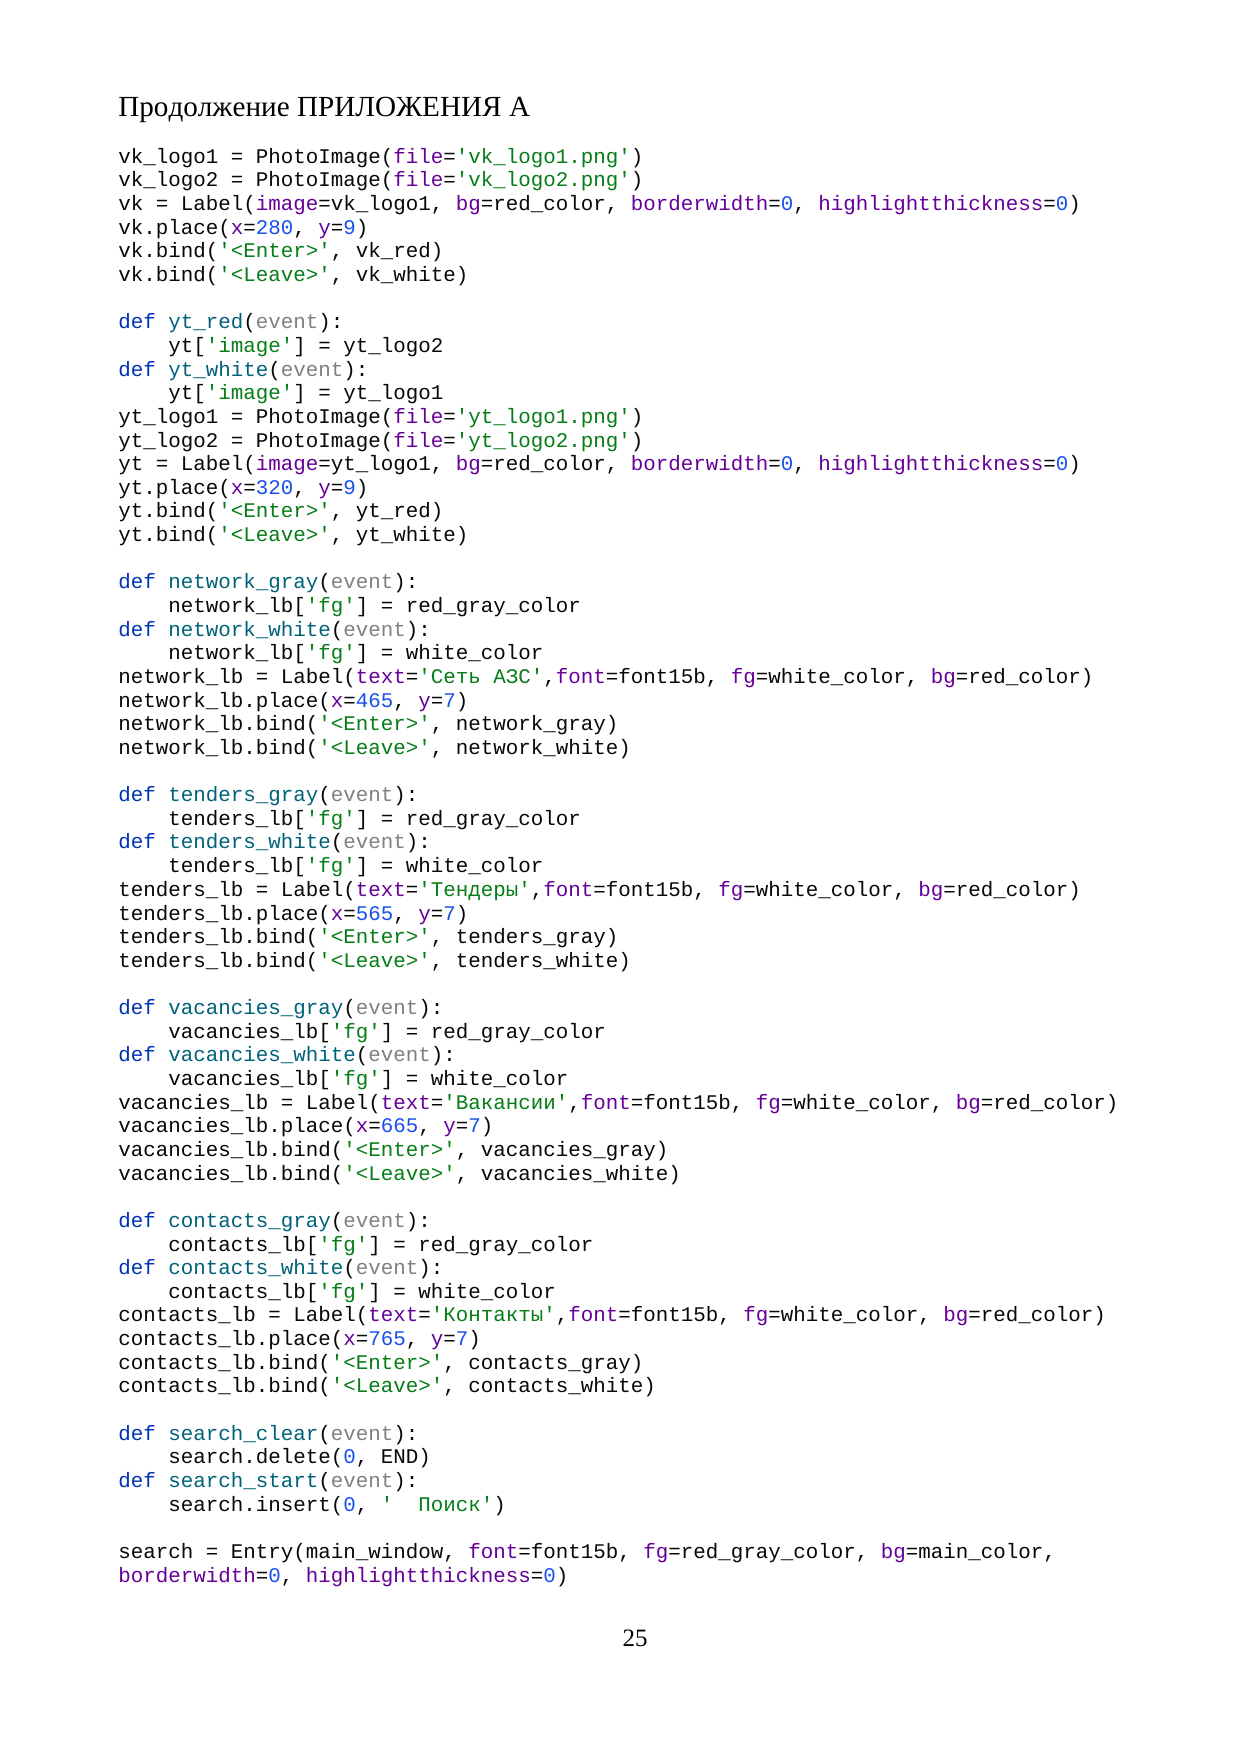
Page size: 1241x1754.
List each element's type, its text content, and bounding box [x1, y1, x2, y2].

text vk_logo1 = PhotoImage(file='vk_logo1.png') vk_logo2 = PhotoImage(file='vk_logo2.png') vk = Label(image=vk_logo1, bg=red_color, borderwidth=0, highlightthickness=0) vk.place(x=280, y=9) vk.bind('<Enter>', vk_red) vk.bind('<Leave>', vk_white) def yt_red(event): yt['image'] = yt_logo2 def yt_white(event): yt['image'] = yt_logo1 yt_logo1 = PhotoImage(file='yt_logo1.png') yt_logo2 = PhotoImage(file='yt_logo2.png') yt = Label(image=yt_logo1, bg=red_color, borderwidth=0, highlightthickness=0) yt.place(x=320, y=9) yt.bind('<Enter>', yt_red) yt.bind('<Leave>', yt_white) def network_gray(event): network_lb['fg'] = red_gray_color def network_white(event): network_lb['fg'] = white_color network_lb = Label(text='Сеть АЗС',font=font15b, fg=white_color, bg=red_color) network_lb.place(x=465, y=7) network_lb.bind('<Enter>', network_gray) network_lb.bind('<Leave>', network_white) def tenders_gray(event): tenders_lb['fg'] = red_gray_color def tenders_white(event): tenders_lb['fg'] = white_color tenders_lb = Label(text='Тендеры',font=font15b, fg=white_color, bg=red_color) tenders_lb.place(x=565, y=7) tenders_lb.bind('<Enter>', tenders_gray) tenders_lb.bind('<Leave>', tenders_white) def vacancies_gray(event): vacancies_lb['fg'] = red_gray_color def vacancies_white(event): vacancies_lb['fg'] = white_color vacancies_lb = Label(text='Вакансии',font=font15b, fg=white_color, bg=red_color) vacancies_lb.place(x=665, y=7) vacancies_lb.bind('<Enter>', vacancies_gray) vacancies_lb.bind('<Leave>', vacancies_white) def contacts_gray(event): contacts_lb['fg'] = red_gray_color def contacts_white(event): contacts_lb['fg'] = white_color contacts_lb = Label(text='Контакты',font=font15b, fg=white_color, bg=red_color) contacts_lb.place(x=765, y=7) contacts_lb.bind('<Enter>', contacts_gray) contacts_lb.bind('<Leave>', contacts_white) def search_clear(event): search.delete(0, END) def search_start(event): search.insert(0, ' Поиск') search = Entry(main_window, font=font15b, fg=red_gray_color, bg=main_color, borderwidth=0, highlightthickness=0) [118, 122, 1152, 1588]
text Продолжение ПРИЛОЖЕНИЯ А [118, 89, 1152, 122]
